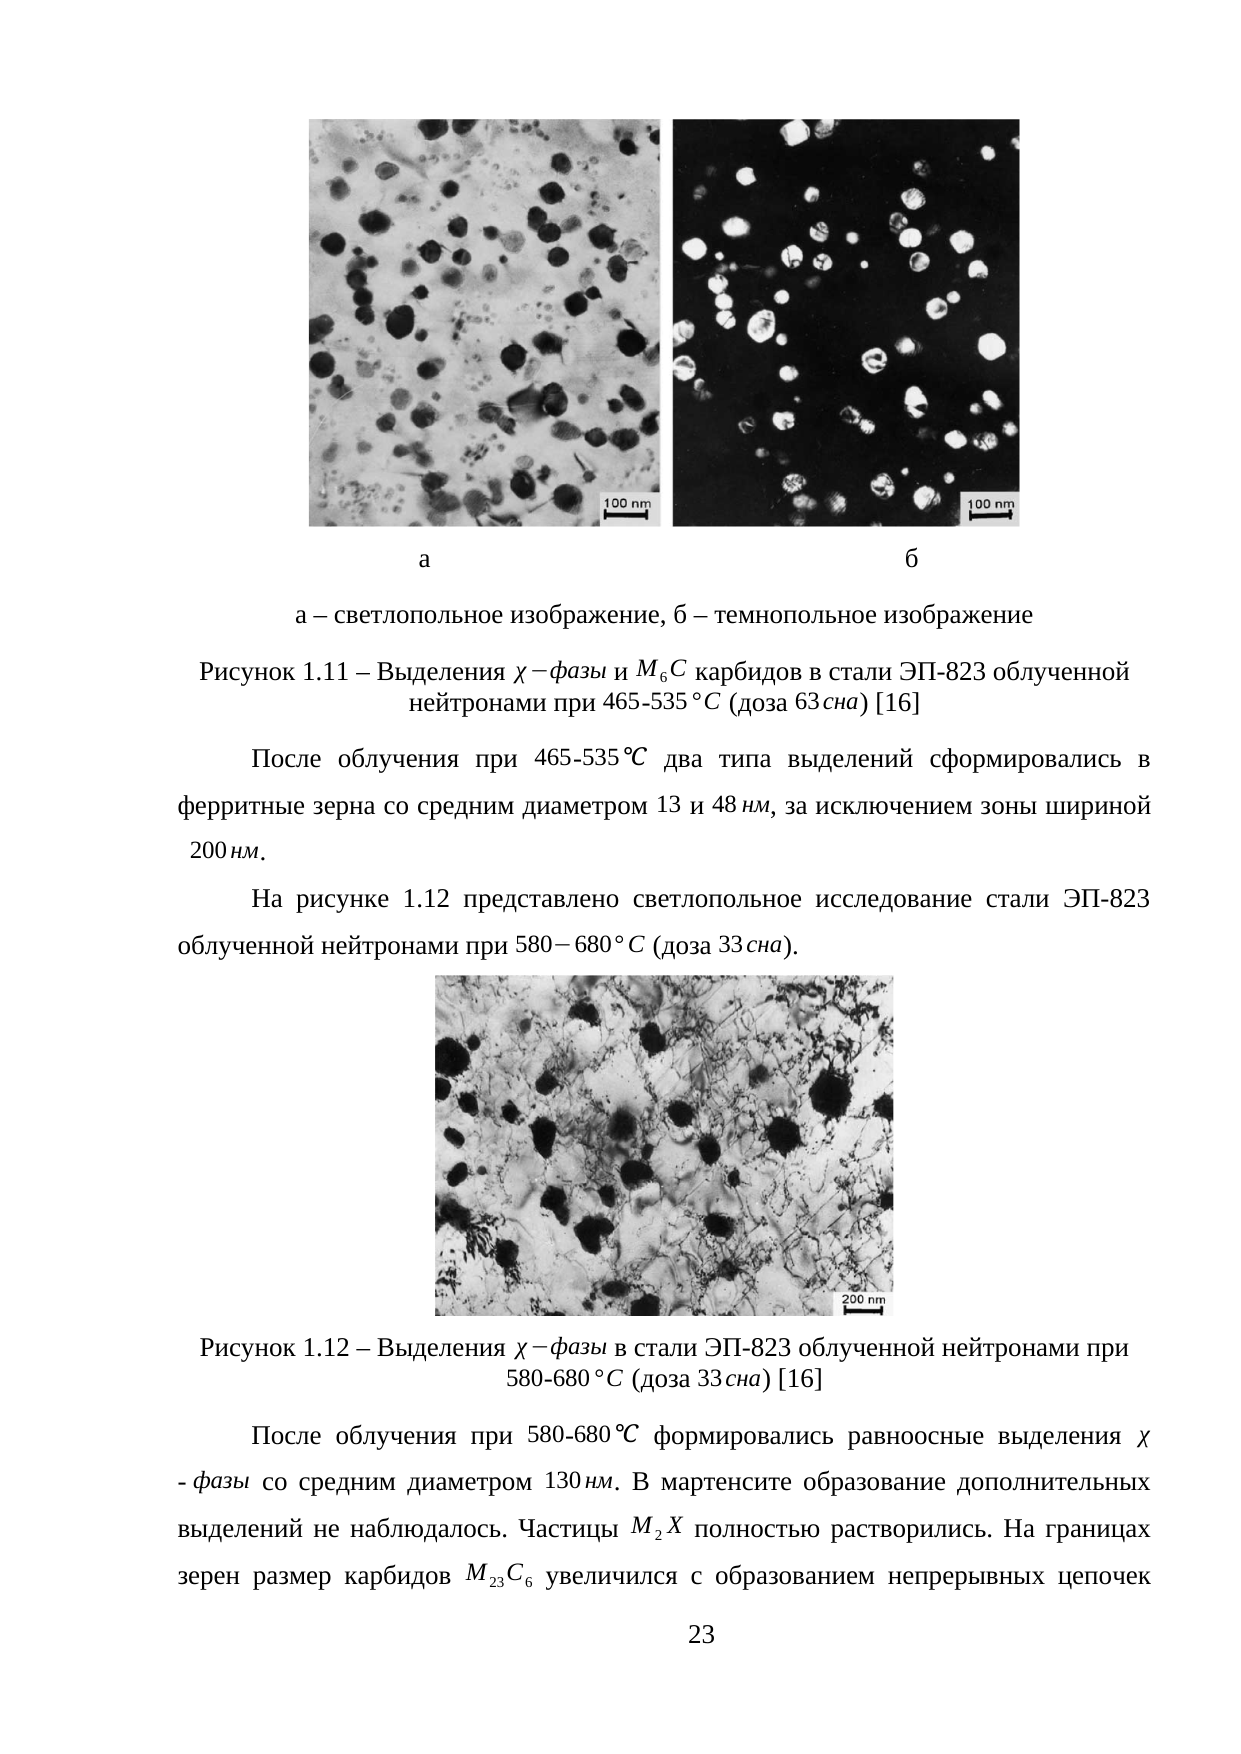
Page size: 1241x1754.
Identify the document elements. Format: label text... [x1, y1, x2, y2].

text Рисунок 1.12 – Выделения в стали ЭП-823 облученной нейтронами при - (доза ) [16] [177, 1331, 1152, 1394]
picture [435, 975, 894, 1316]
table_header [177, 118, 1152, 542]
table_cell а [177, 542, 671, 598]
text На рисунке 1.12 представлено светлопольное исследование стали ЭП-823 облученной нейтронами при (доза ). [177, 882, 1152, 960]
table_cell б [671, 542, 1152, 598]
text После облучения при - два типа выделений сформировались в ферритные зерна со средним диаметром и , за исключением зоны шириной . [177, 742, 1152, 867]
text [177, 1419, 1152, 1590]
text а – светлопольное изображение, б – темнопольное изображение [177, 598, 1152, 629]
picture [308, 118, 1020, 527]
text Рисунок 1.11 – Выделения и карбидов в стали ЭП-823 облученной нейтронами при - (доза ) [16] [177, 654, 1152, 717]
